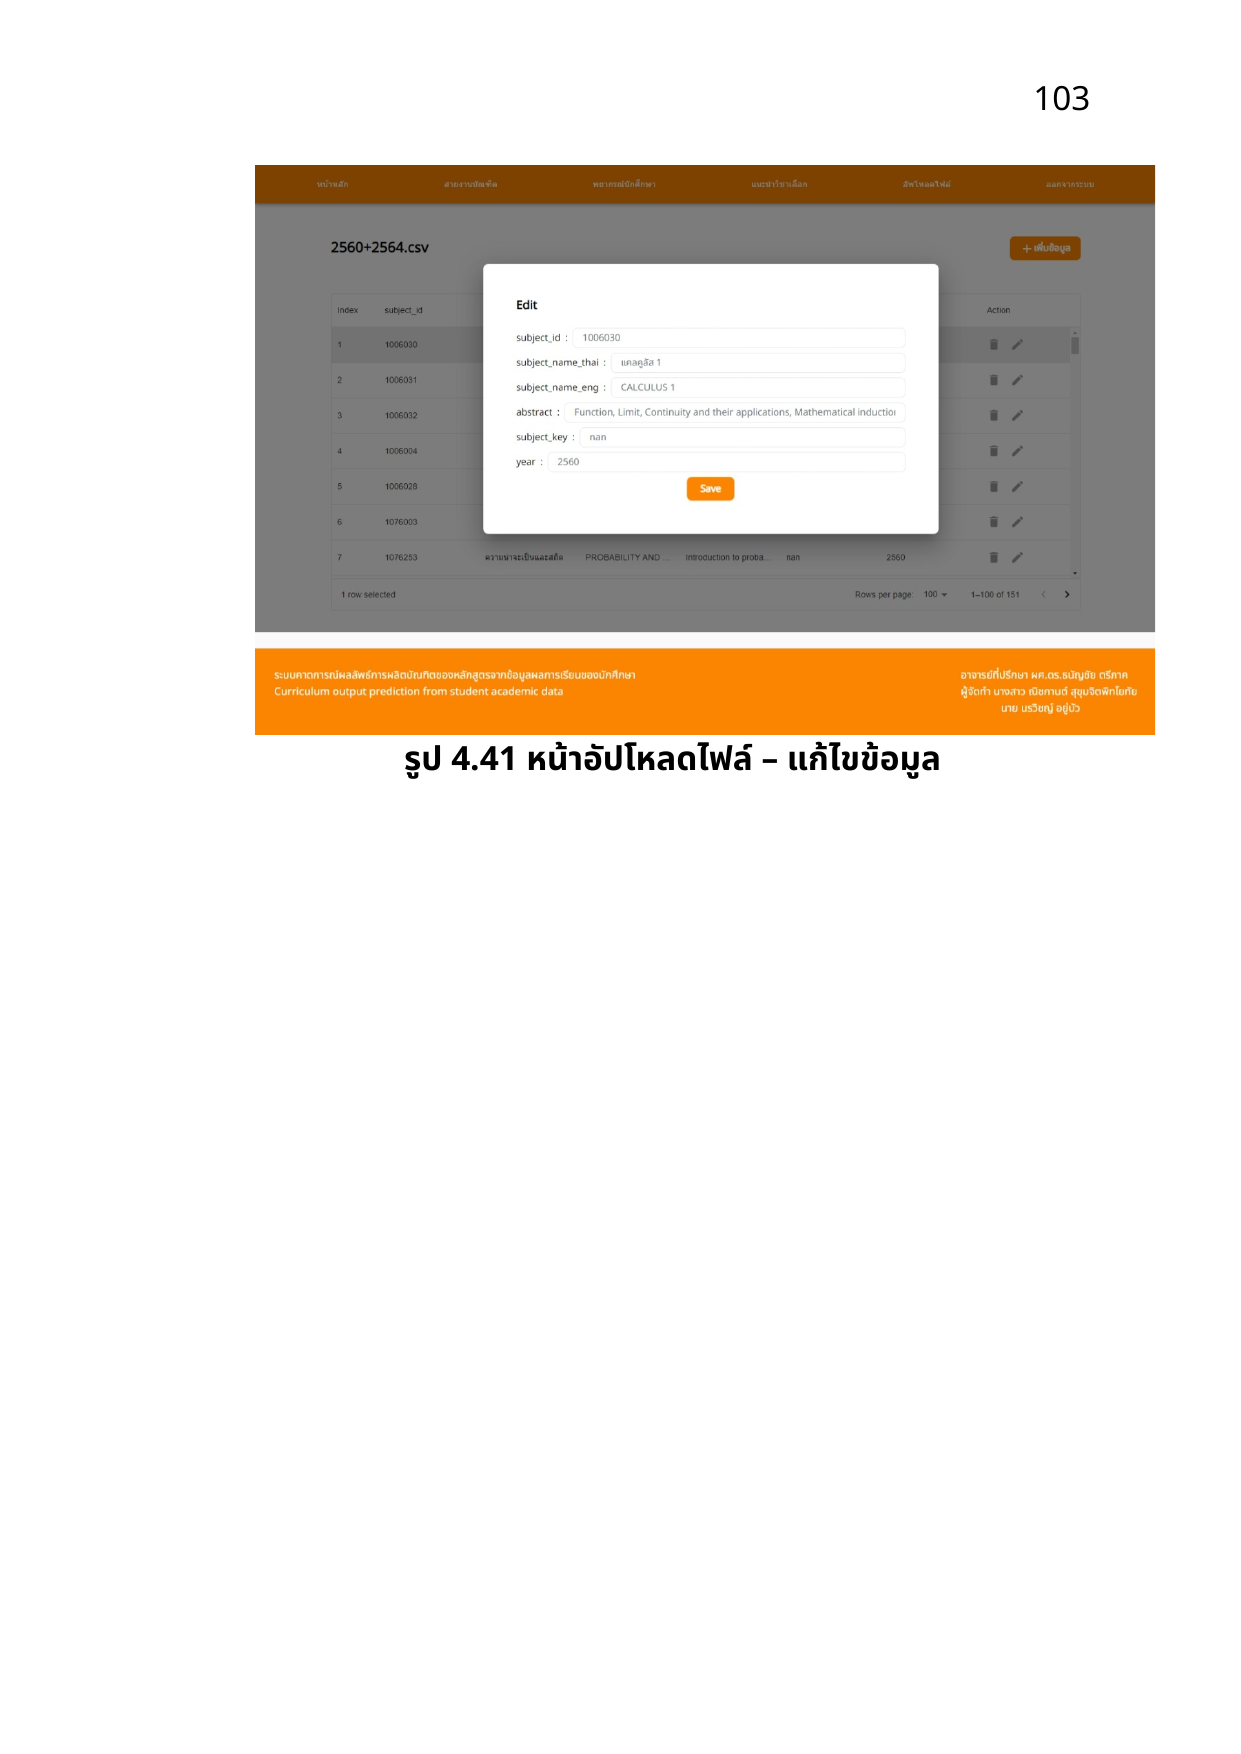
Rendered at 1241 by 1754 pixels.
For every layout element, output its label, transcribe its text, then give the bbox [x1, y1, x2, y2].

picture [255, 165, 1155, 735]
text รูป 4.41 หน้าอัปโหลดไฟล์ – แก้ไขข้อมูล [255, 735, 1090, 785]
